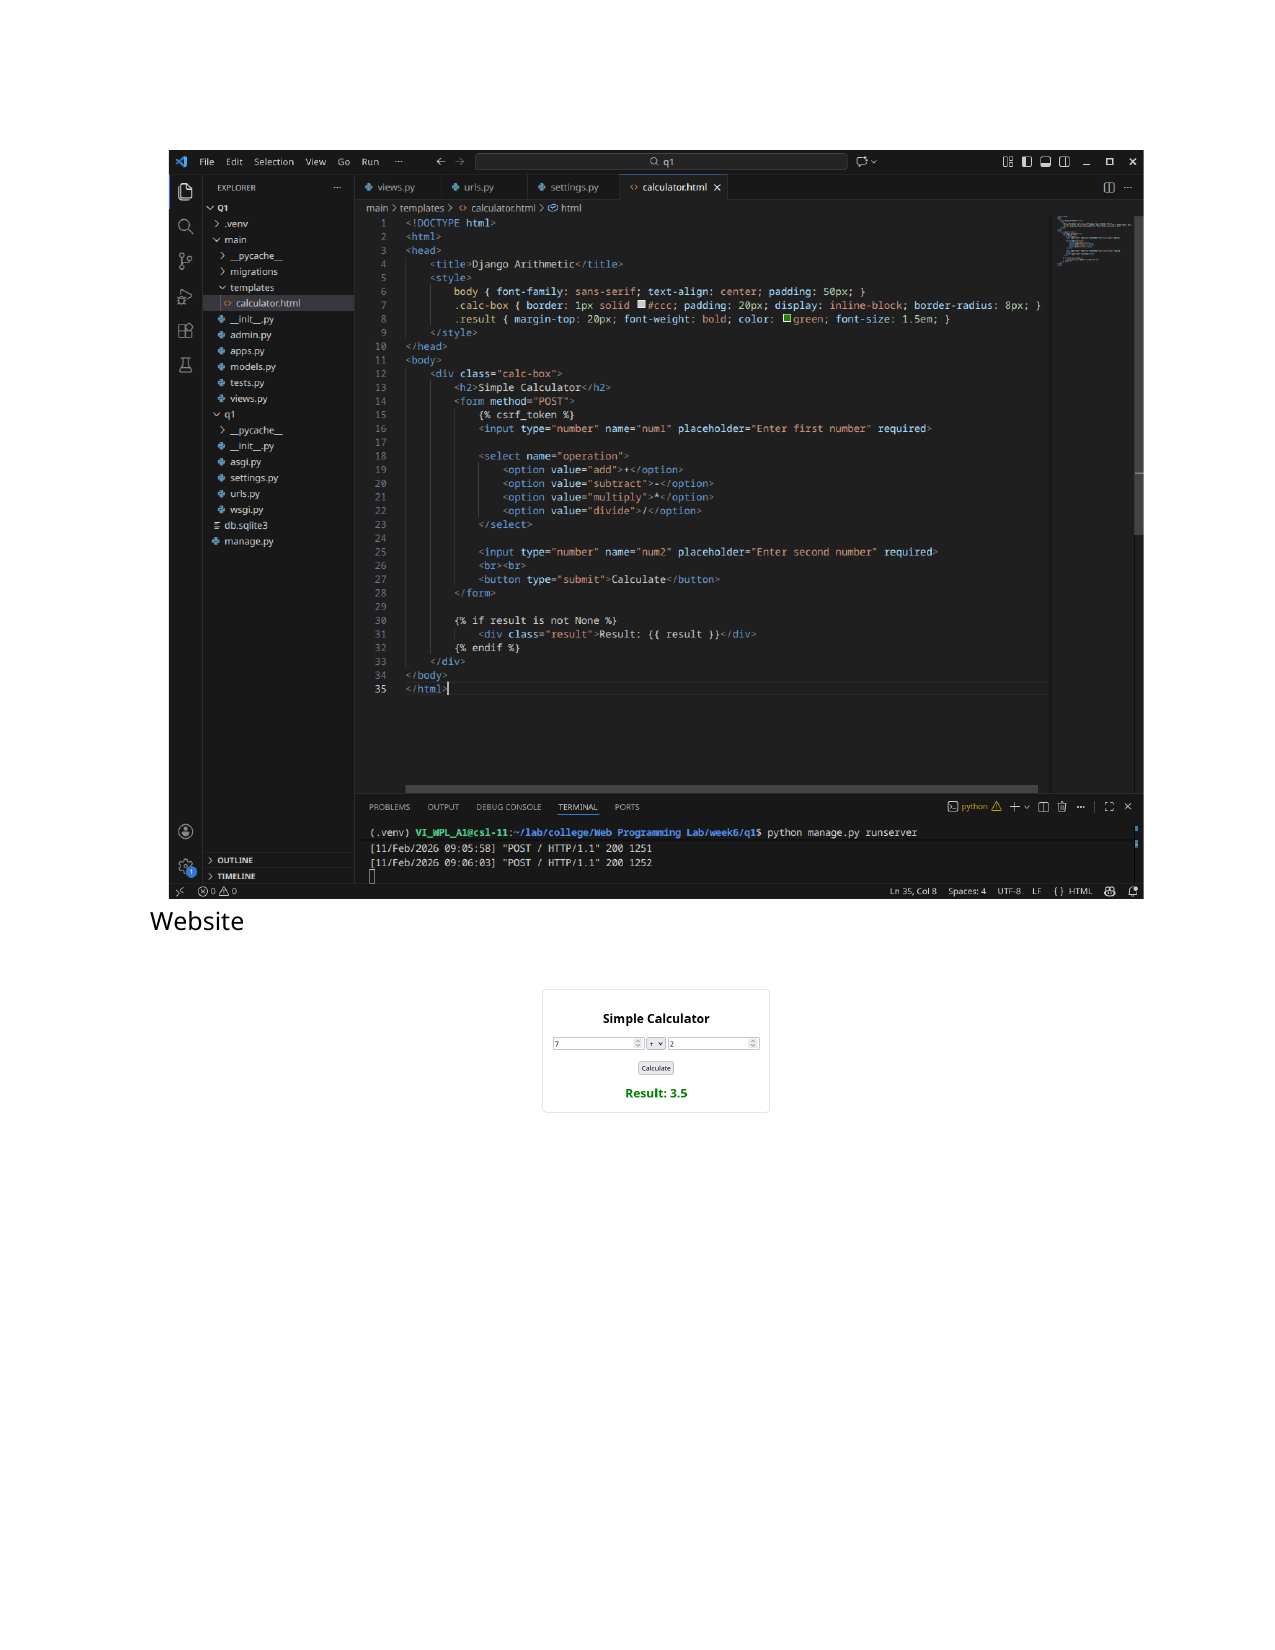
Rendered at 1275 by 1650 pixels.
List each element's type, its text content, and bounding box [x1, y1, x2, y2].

text Website [150, 150, 1125, 938]
